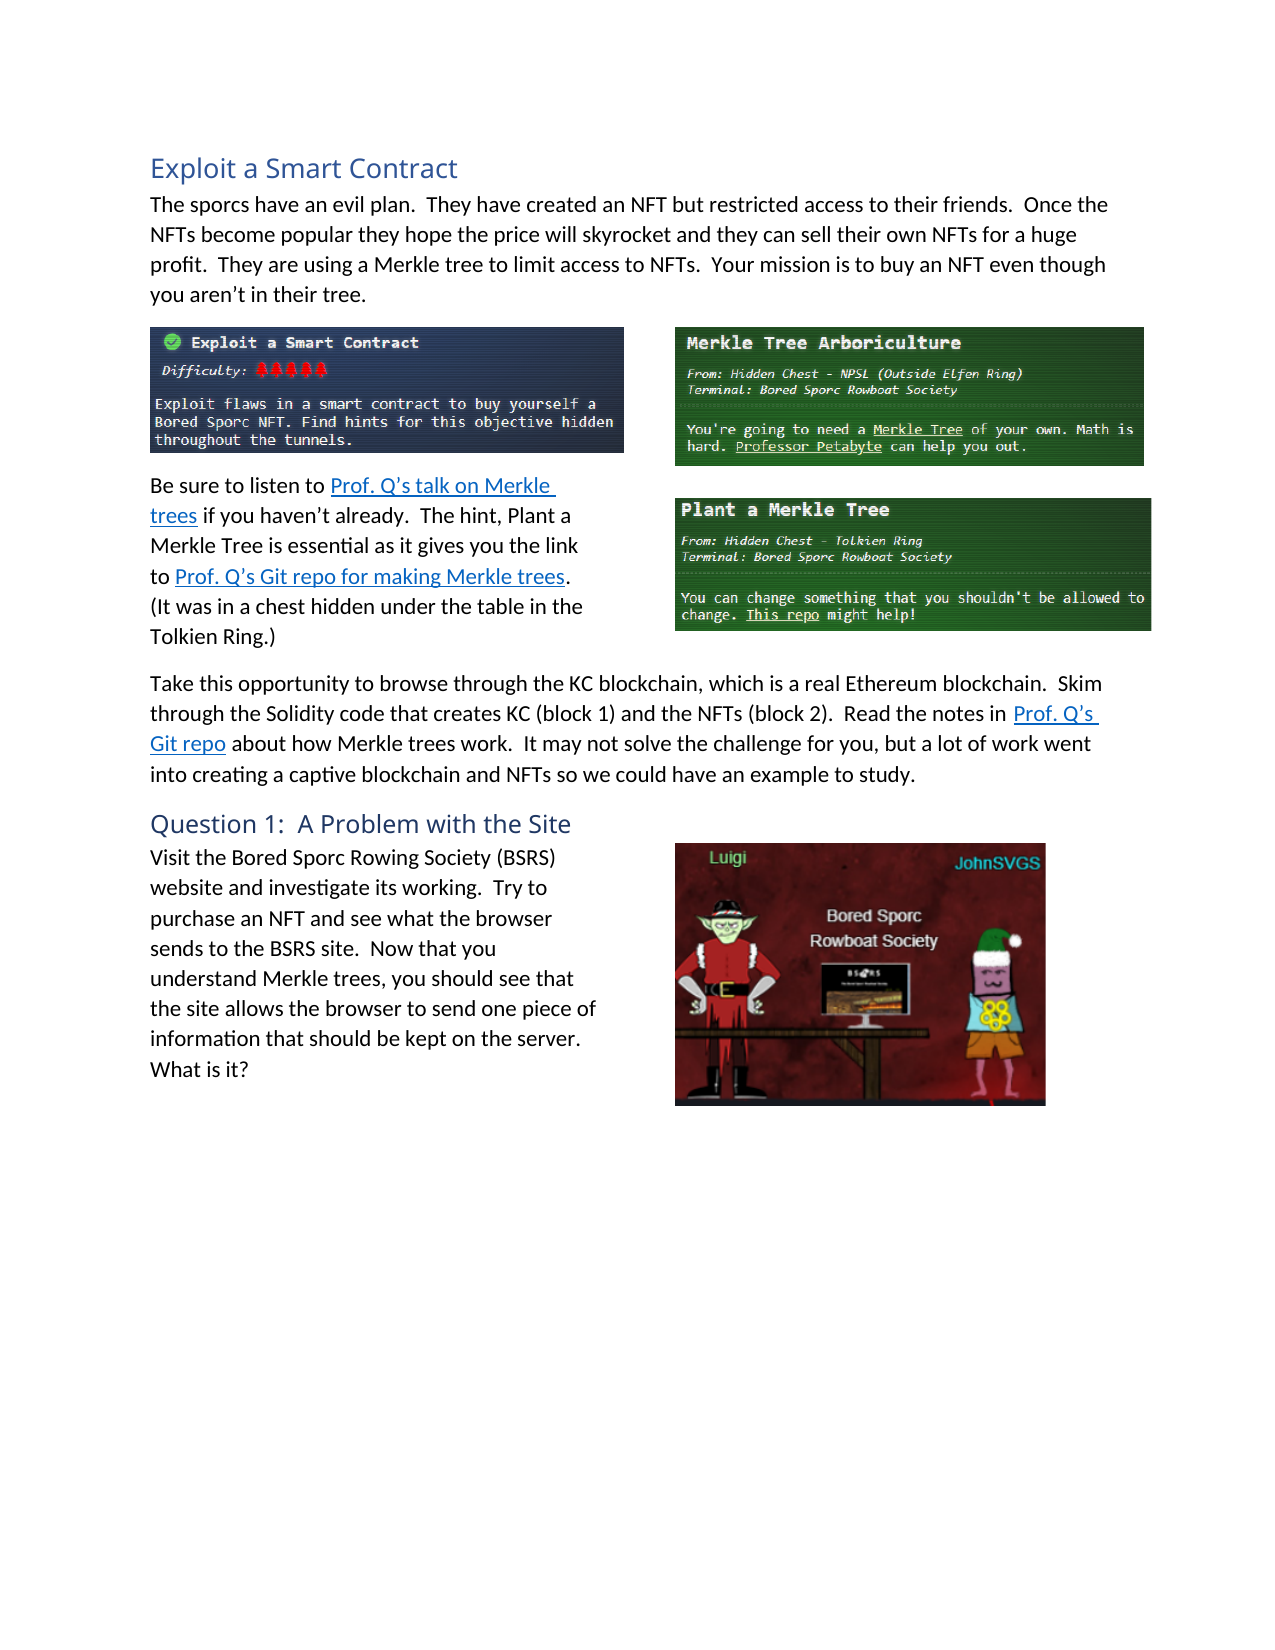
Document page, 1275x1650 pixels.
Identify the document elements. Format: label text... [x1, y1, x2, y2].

picture [675, 327, 1144, 466]
text Take this opportunity to browse through the KC blockchain, which is a real Ethereum blockchain. Skim through the Solidity code that creates KC (block 1) and the NFTs (block 2). Read the notes in Prof. Q’s Git repo about how Merkle trees work. It may not solve the challenge for you, but a lot of work went into creating a captive blockchain and NFTs so we could have an example to study. [150, 669, 1125, 788]
text Visit the Bored Sporc Rowing Society (BSRS) website and investigate its working. Try to purchase an NFT and see what the browser sends to the BSRS site. Now that you understand Merkle trees, you should see that the site allows the browser to send one piece of information that should be kept on the server. What is it? [150, 843, 600, 1083]
picture [675, 843, 1046, 1106]
subtitle Question 1: A Problem with the Site [150, 807, 1125, 841]
subtitle Exploit a Smart Contract [150, 150, 1125, 187]
text Be sure to listen to Prof. Q’s talk on Merkle trees if you haven’t already. The hint, Plant a Merkle Tree is essential as it gives you the link to Prof. Q’s Git repo for making Merkle trees. (It was in a chest hidden under the table in the Tolkien Ring.) [150, 471, 600, 650]
text The sporcs have an evil plan. They have created an NFT but restricted access to their friends. Once the NFTs become popular they hope the price will skyrocket and they can sell their own NFTs for a huge profit. They are using a Merkle tree to limit access to NFTs. Your mission is to buy an NFT even though you aren’t in their tree. [150, 190, 1125, 308]
picture [150, 327, 624, 453]
picture [675, 498, 1152, 631]
